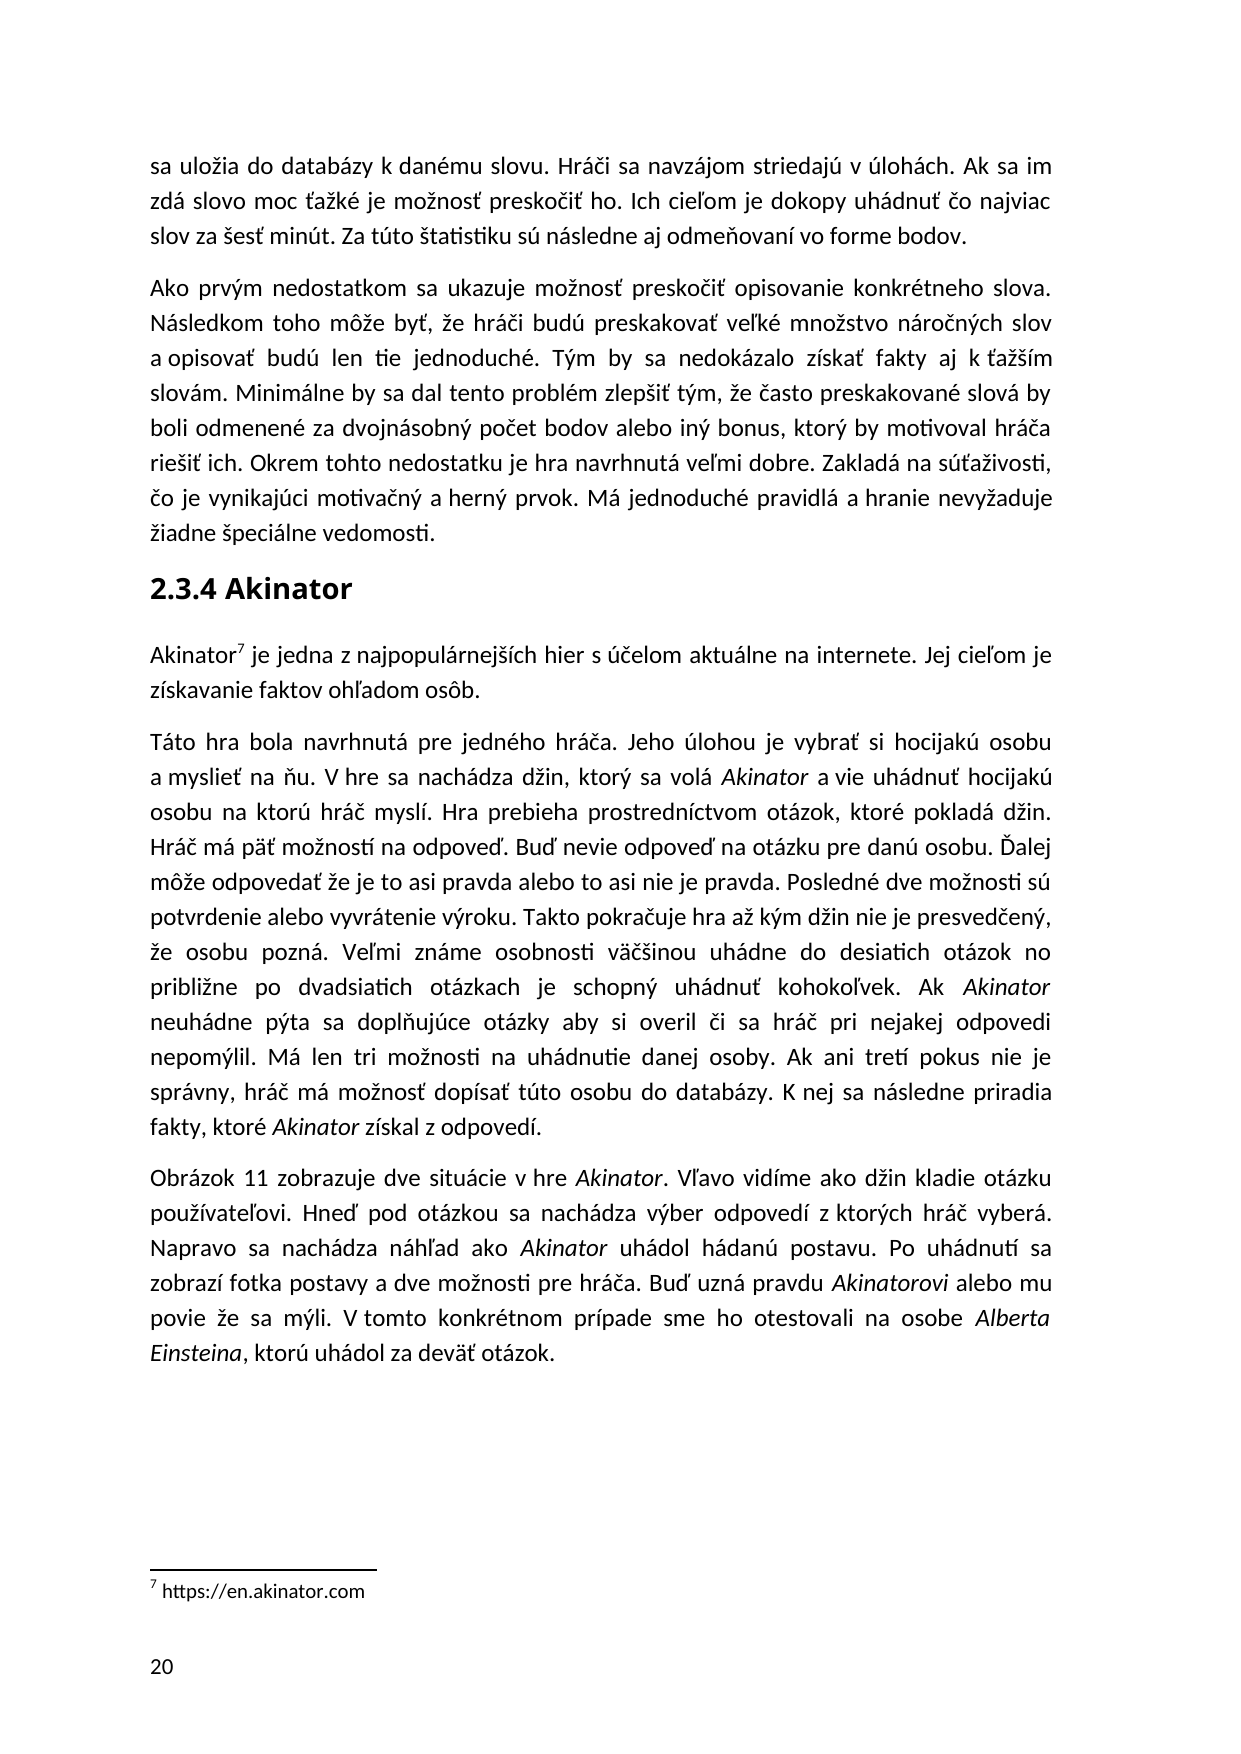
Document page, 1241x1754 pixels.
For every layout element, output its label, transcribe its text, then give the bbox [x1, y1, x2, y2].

text Táto hra bola navrhnutá pre jedného hráča. Jeho úlohou je vybrať si hocijakú osobu a myslieť na ňu. V hre sa nachádza džin, ktorý sa volá Akinator a vie uhádnuť hocijakú osobu na ktorú hráč myslí. Hra prebieha prostredníctvom otázok, ktoré pokladá džin. Hráč má päť možností na odpoveď. Buď nevie odpoveď na otázku pre danú osobu. Ďalej môže odpovedať že je to asi pravda alebo to asi nie je pravda. Posledné dve možnosti sú potvrdenie alebo vyvrátenie výroku. Takto pokračuje hra až kým džin nie je presvedčený, že osobu pozná. Veľmi známe osobnosti väčšinou uhádne do desiatich otázok no približne po dvadsiatich otázkach je schopný uhádnuť kohokoľvek. Ak Akinator neuhádne pýta sa doplňujúce otázky aby si overil či sa hráč pri nejakej odpovedi nepomýlil. Má len tri možnosti na uhádnutie danej osoby. Ak ani tretí pokus nie je správny, hráč má možnosť dopísať túto osobu do databázy. K nej sa následne priradia fakty, ktoré Akinator získal z odpovedí. [150, 726, 1053, 1141]
text Obrázok 11 zobrazuje dve situácie v hre Akinator. Vľavo vidíme ako džin kladie otázku používateľovi. Hneď pod otázkou sa nachádza výber odpovedí z ktorých hráč vyberá. Napravo sa nachádza náhľad ako Akinator uhádol hádanú postavu. Po uhádnutí sa zobrazí fotka postavy a dve možnosti pre hráča. Buď uzná pravdu Akinatorovi alebo mu povie že sa mýli. V tomto konkrétnom prípade sme ho otestovali na osobe Alberta Einsteina, ktorú uhádol za deväť otázok. [150, 1162, 1053, 1368]
text Ako prvým nedostatkom sa ukazuje možnosť preskočiť opisovanie konkrétneho slova. Následkom toho môže byť, že hráči budú preskakovať veľké množstvo náročných slov a opisovať budú len tie jednoduché. Tým by sa nedokázalo získať fakty aj k ťažším slovám. Minimálne by sa dal tento problém zlepšiť tým, že často preskakované slová by boli odmenené za dvojnásobný počet bodov alebo iný bonus, ktorý by motivoval hráča riešiť ich. Okrem tohto nedostatku je hra navrhnutá veľmi dobre. Zakladá na súťaživosti, čo je vynikajúci motivačný a herný prvok. Má jednoduché pravidlá a hranie nevyžaduje žiadne špeciálne vedomosti. [150, 272, 1053, 547]
subtitle Akinator [150, 568, 1053, 608]
text Akinator je jedna z najpopulárnejších hier s účelom aktuálne na internete. Jej cieľom je získavanie faktov ohľadom osôb. [150, 639, 1053, 704]
